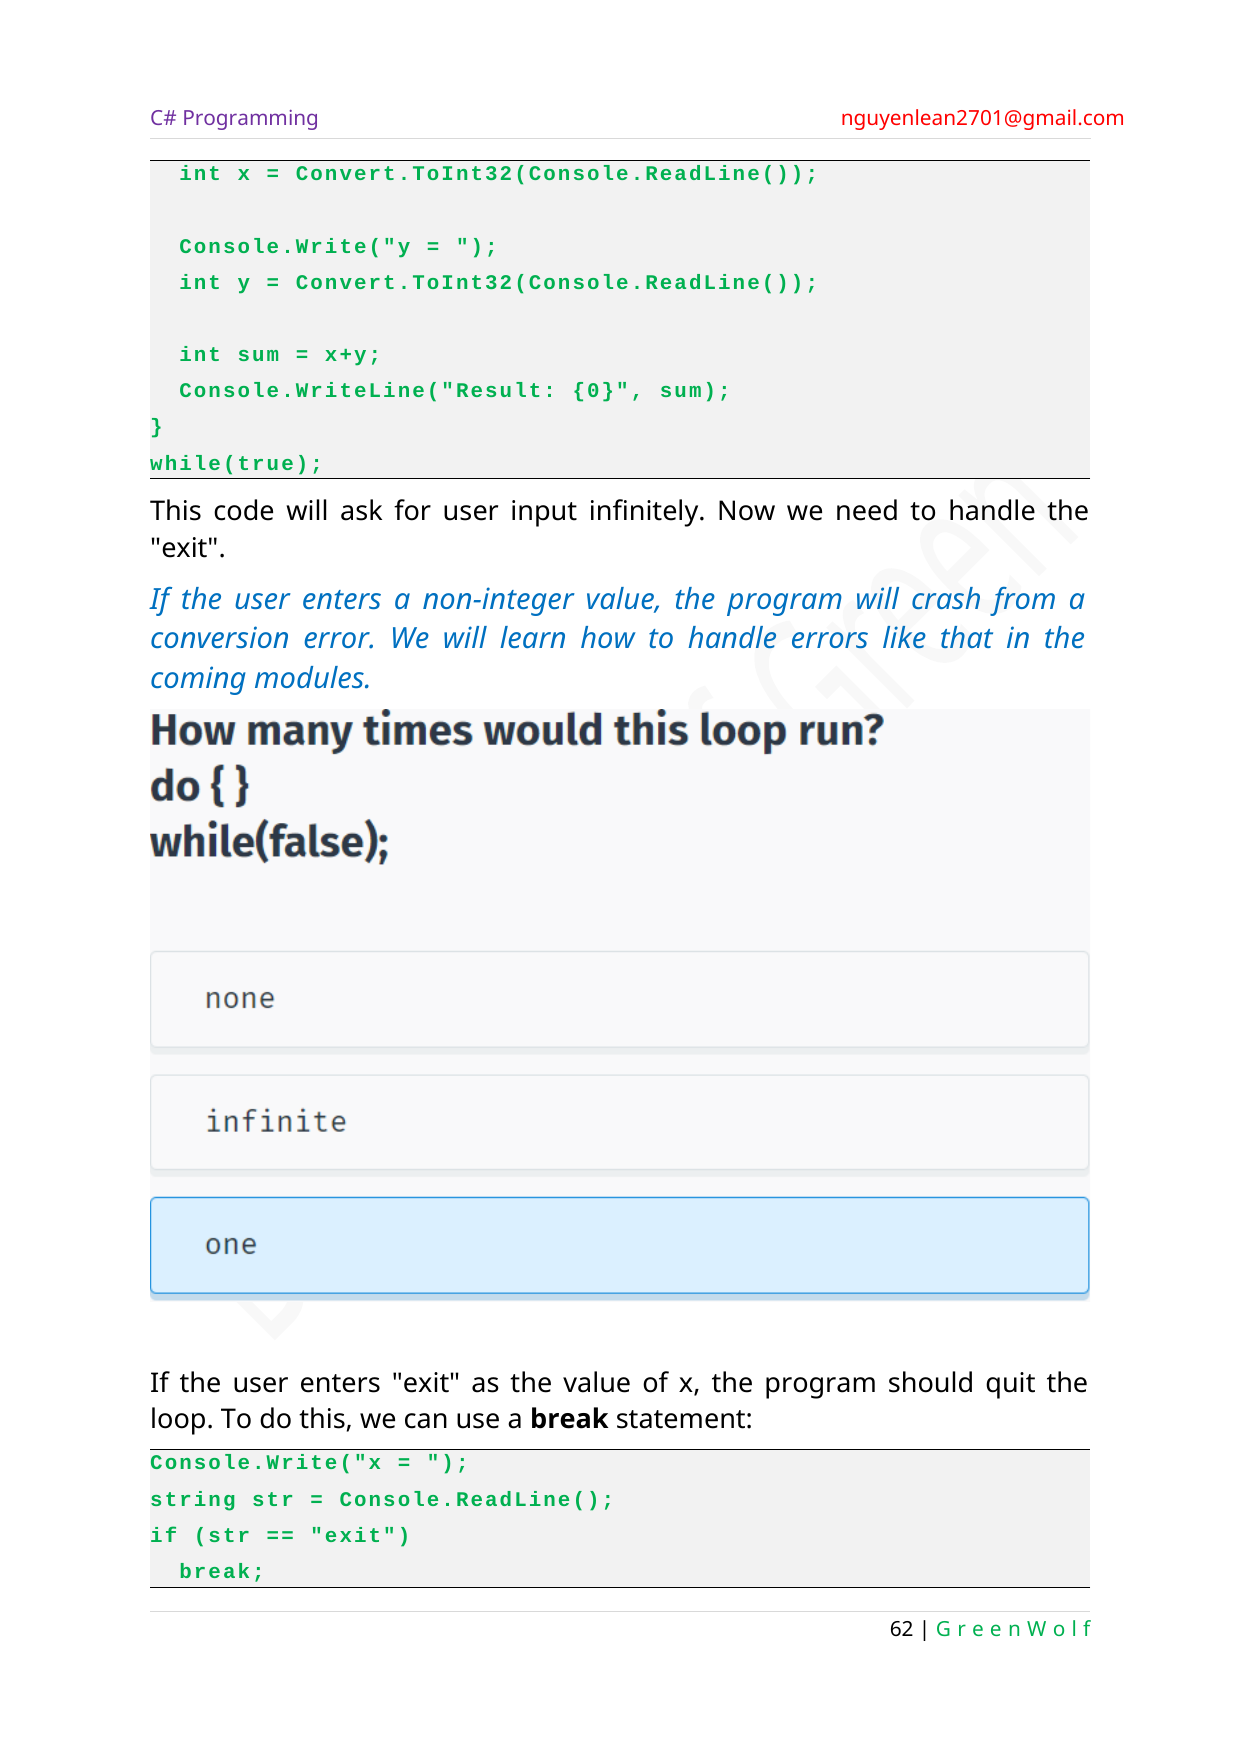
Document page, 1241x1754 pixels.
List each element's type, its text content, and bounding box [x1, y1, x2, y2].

text break; [150, 1558, 1090, 1587]
text Console.WriteLine("Result: {0}", sum); [150, 377, 1090, 404]
text Console.Write("x = "); [150, 1450, 1090, 1476]
text int x = Convert.ToInt32(Console.ReadLine()); [150, 161, 1090, 187]
text Console.Write("y = "); [150, 233, 1090, 259]
text } [150, 413, 1090, 440]
text If the user enters a non-integer value, the program will crash from a conversion error. We will learn how to handle errors like that in the coming modules. [150, 578, 1090, 697]
text int y = Convert.ToInt32(Console.ReadLine()); [150, 269, 1090, 296]
text if (str == "exit") [150, 1522, 1090, 1548]
text If the user enters "exit" as the value of x, the program should quit the loop. To do this, we can use a break statement: [150, 1363, 1090, 1437]
picture [150, 709, 1091, 1302]
text int sum = x+y; [150, 341, 1090, 368]
text This code will ask for user input infinitely. Now we need to handle the "exit". [150, 492, 1090, 566]
text string str = Console.ReadLine(); [150, 1485, 1090, 1512]
text while(true); [150, 449, 1090, 478]
